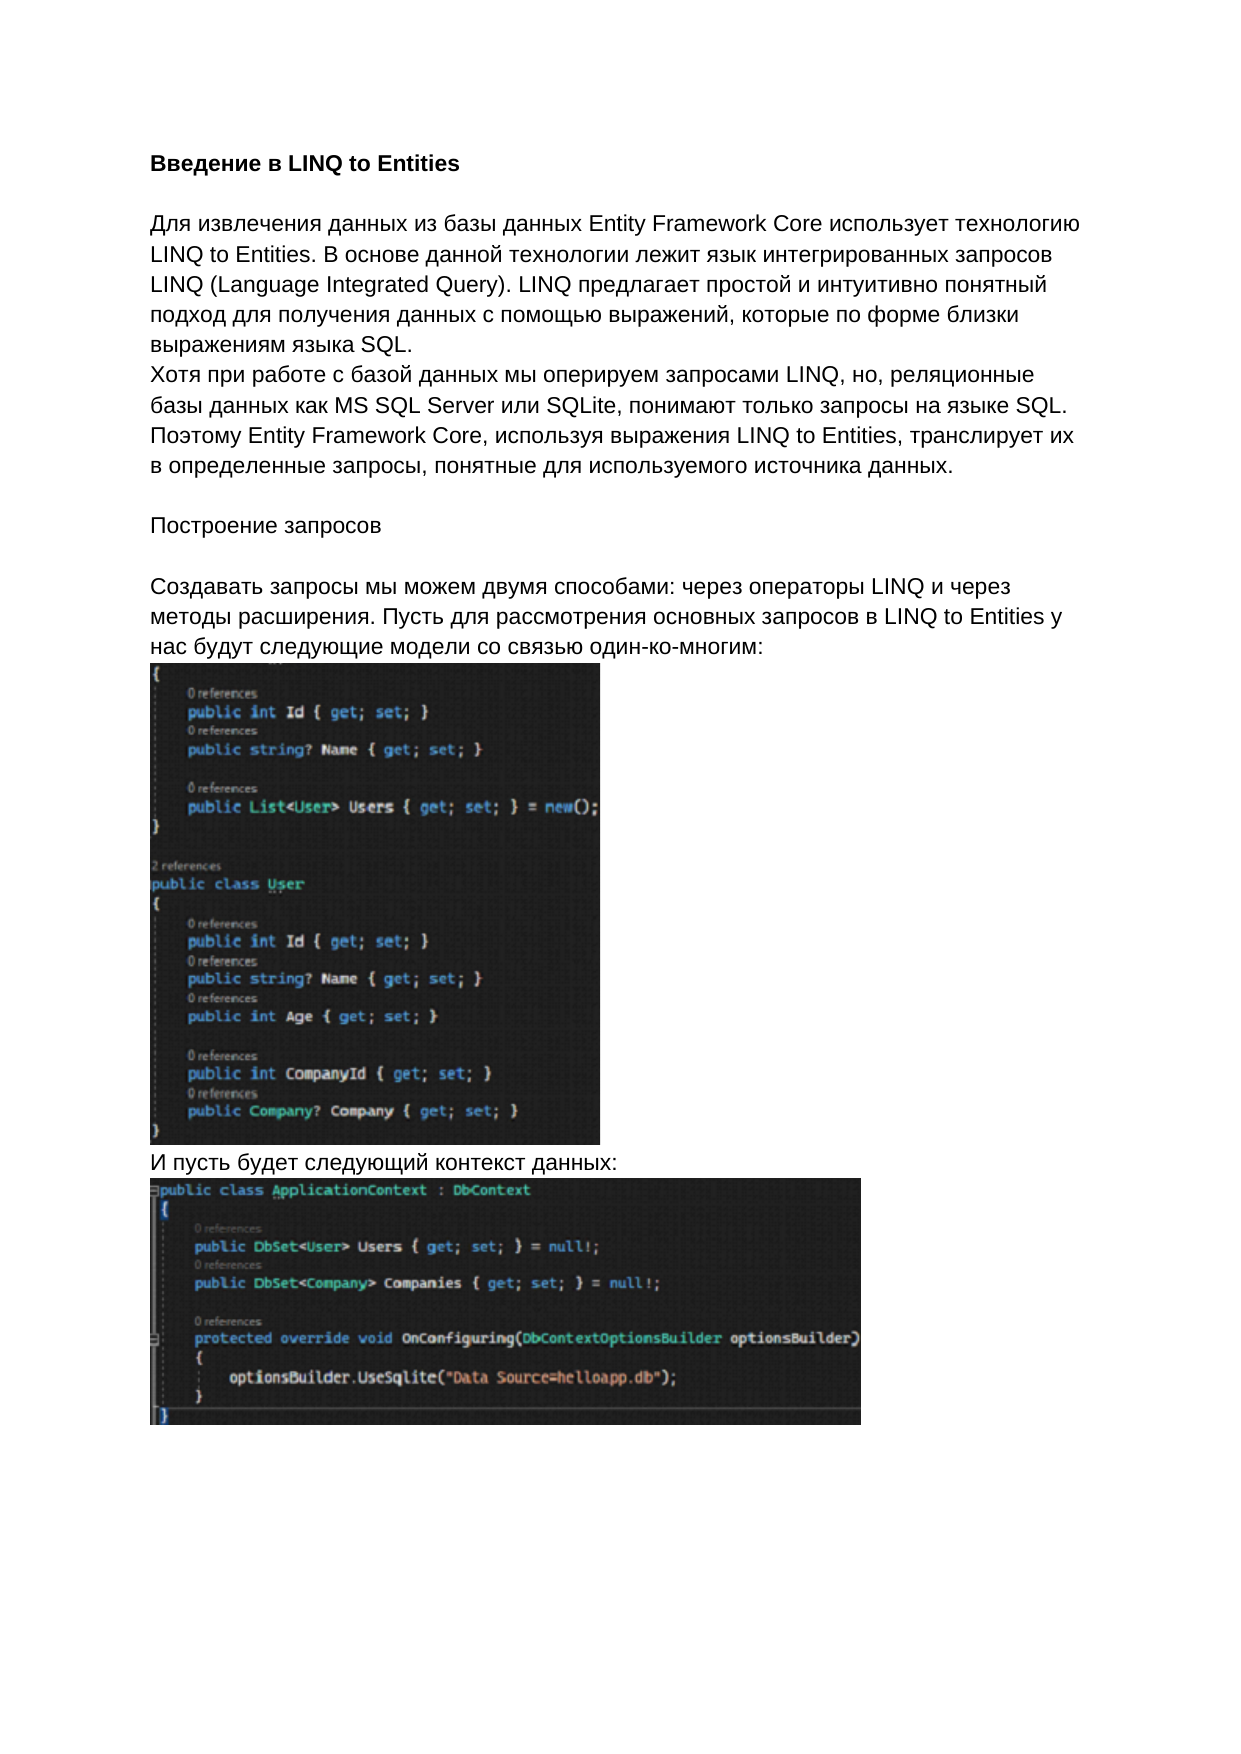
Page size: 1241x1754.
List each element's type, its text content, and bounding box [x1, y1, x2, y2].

text Построение запросов [150, 512, 1090, 539]
text Хотя при работе с базой данных мы оперируем запросами LINQ, но, реляционные базы данных как MS SQL Server или SQLite, понимают только запросы на языке SQL. Поэтому Entity Framework Core, используя выражения LINQ to Entities, транслирует их в определенные запросы, понятные для используемого источника данных. [150, 361, 1090, 478]
picture [150, 1178, 861, 1425]
text И пусть будет следующий контекст данных: [150, 1149, 1090, 1175]
text Для извлечения данных из базы данных Entity Framework Core использует технологию LINQ to Entities. В основе данной технологии лежит язык интегрированных запросов LINQ (Language Integrated Query). LINQ предлагает простой и интуитивно понятный подход для получения данных с помощью выражений, которые по форме близки выражениям языка SQL. [150, 210, 1090, 358]
picture [150, 663, 600, 1145]
text Создавать запросы мы можем двумя способами: через операторы LINQ и через методы расширения. Пусть для рассмотрения основных запросов в LINQ to Entities у нас будут следующие модели со связью один-ко-многим: [150, 573, 1090, 660]
text Введение в LINQ to Entities [150, 150, 1090, 176]
